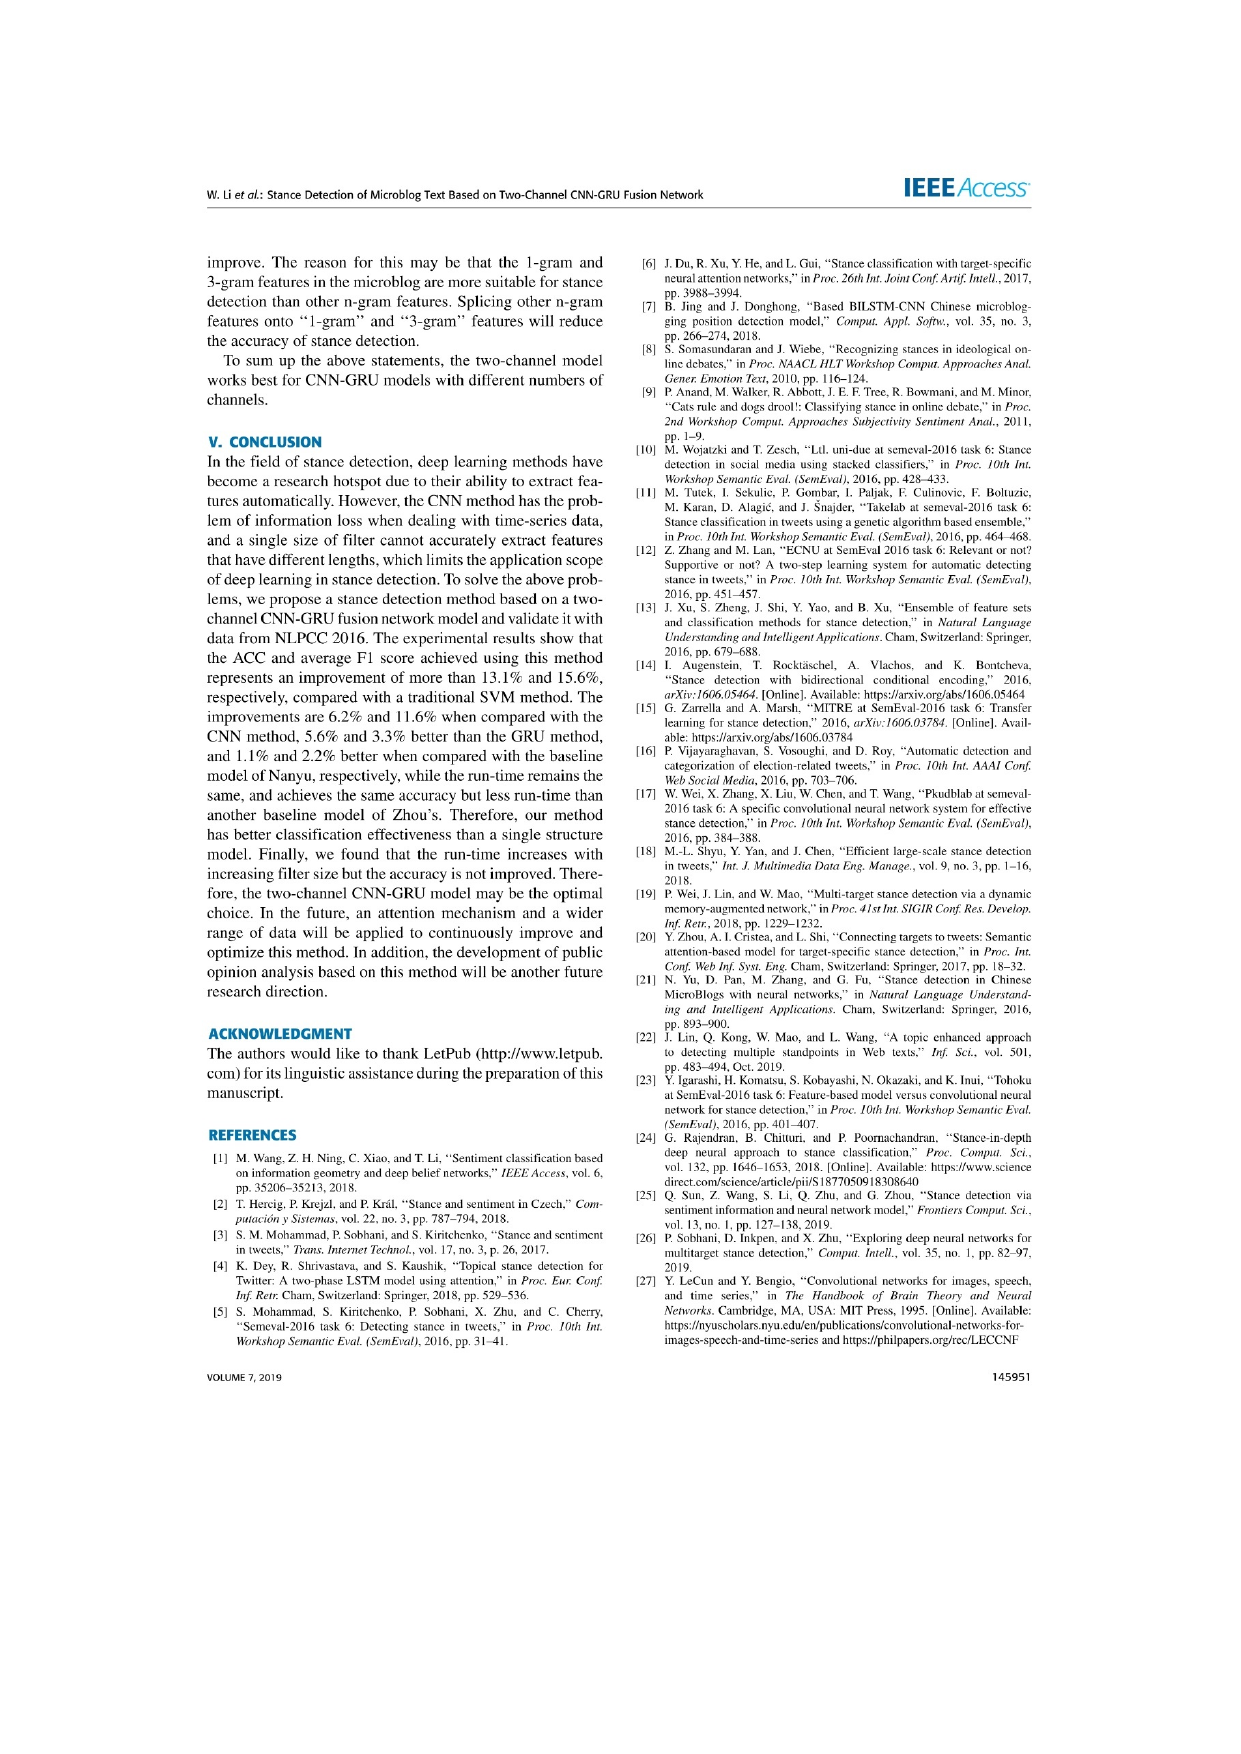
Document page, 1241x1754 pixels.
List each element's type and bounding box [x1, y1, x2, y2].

picture [147, 147, 1093, 1432]
